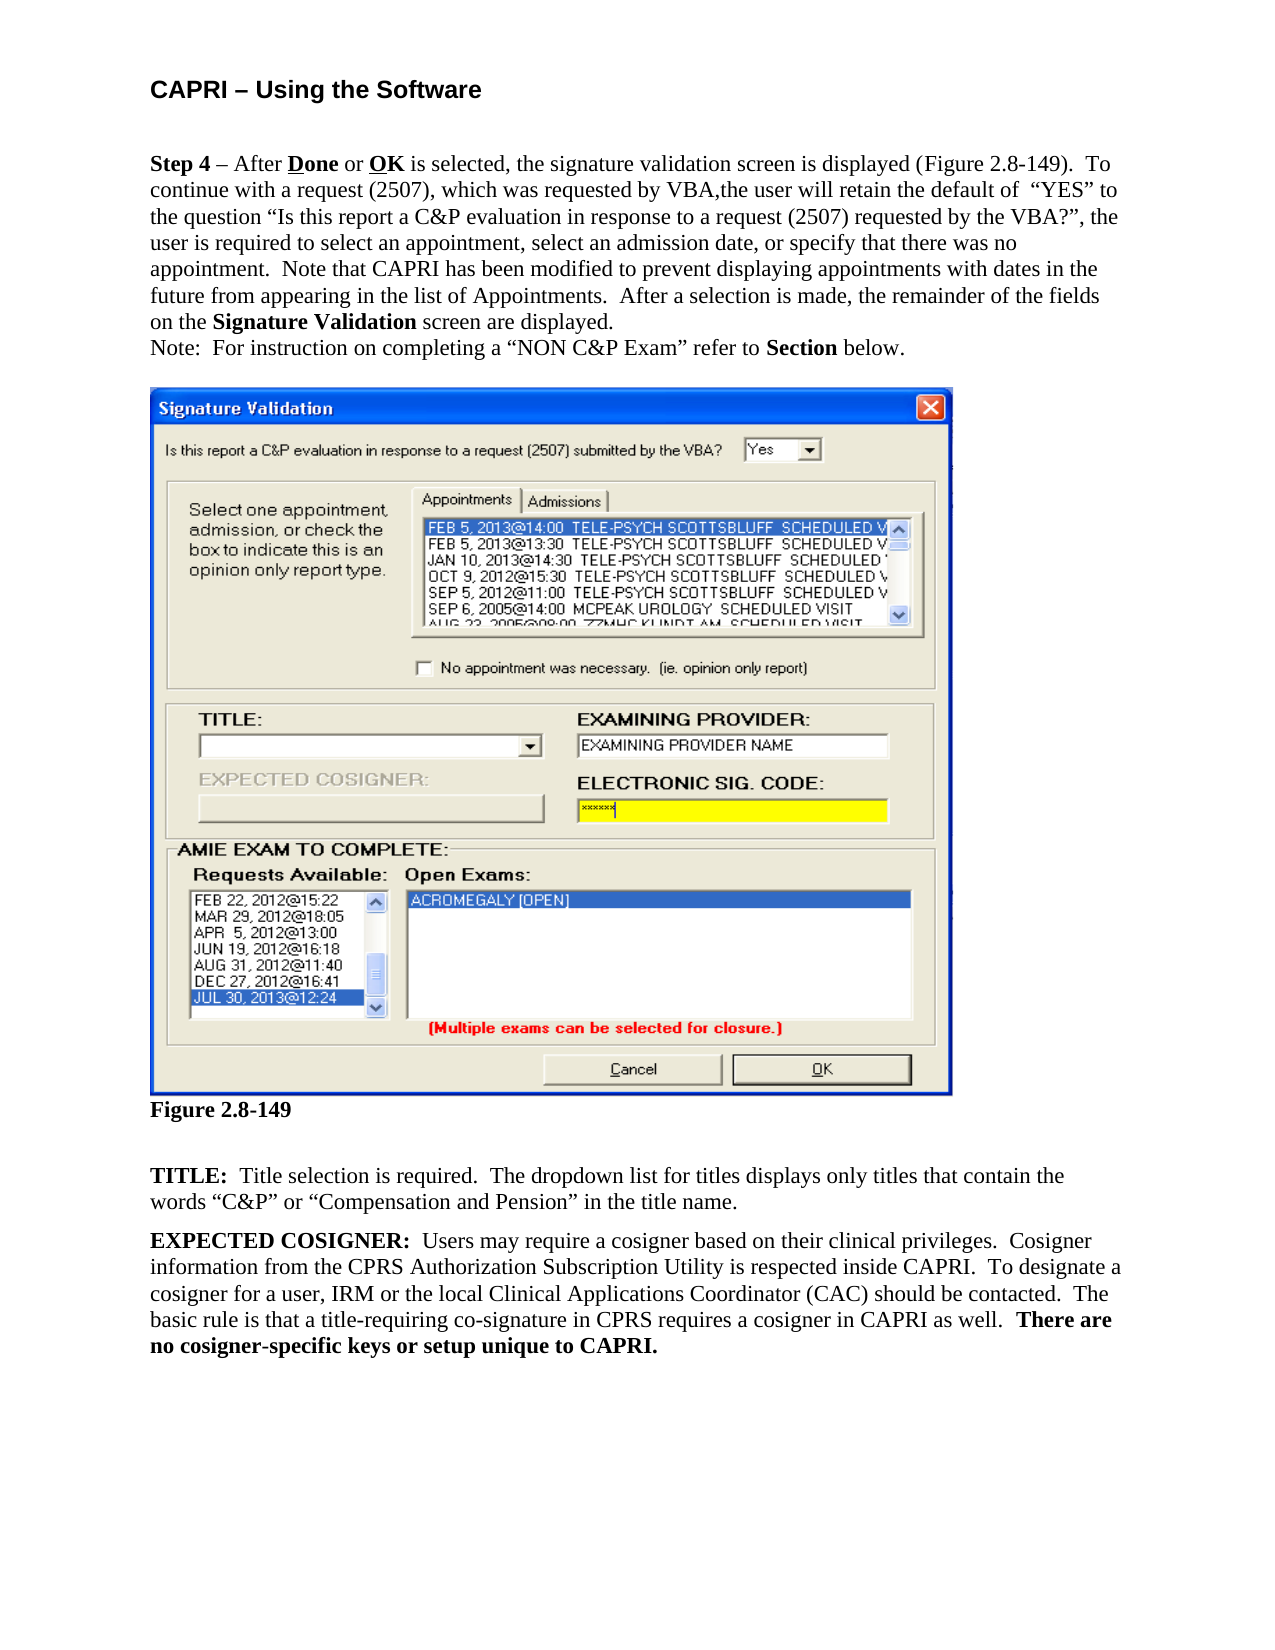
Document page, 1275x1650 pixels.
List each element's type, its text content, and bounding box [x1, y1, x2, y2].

text EXPECTED COSIGNER: Users may require a cosigner based on their clinical privileges. Cosigner information from the CPRS Authorization Subscription Utility is respected inside CAPRI. To designate a cosigner for a user, IRM or the local Clinical Applications Coordinator (CAC) should be contacted. The basic rule is that a title-requiring co-signature in CPRS requires a cosigner in CAPRI as well. There are no cosigner-specific keys or setup unique to CAPRI. [150, 1227, 1125, 1359]
picture [150, 387, 954, 1097]
text TITLE: Title selection is required. The dropdown list for titles displays only titles that contain the words “C&P” or “Compensation and Pension” in the title name. [150, 1162, 1125, 1214]
text Note: For instruction on completing a “NON C&P Exam” refer to Section 2.8.3.9 below. [150, 334, 1125, 361]
